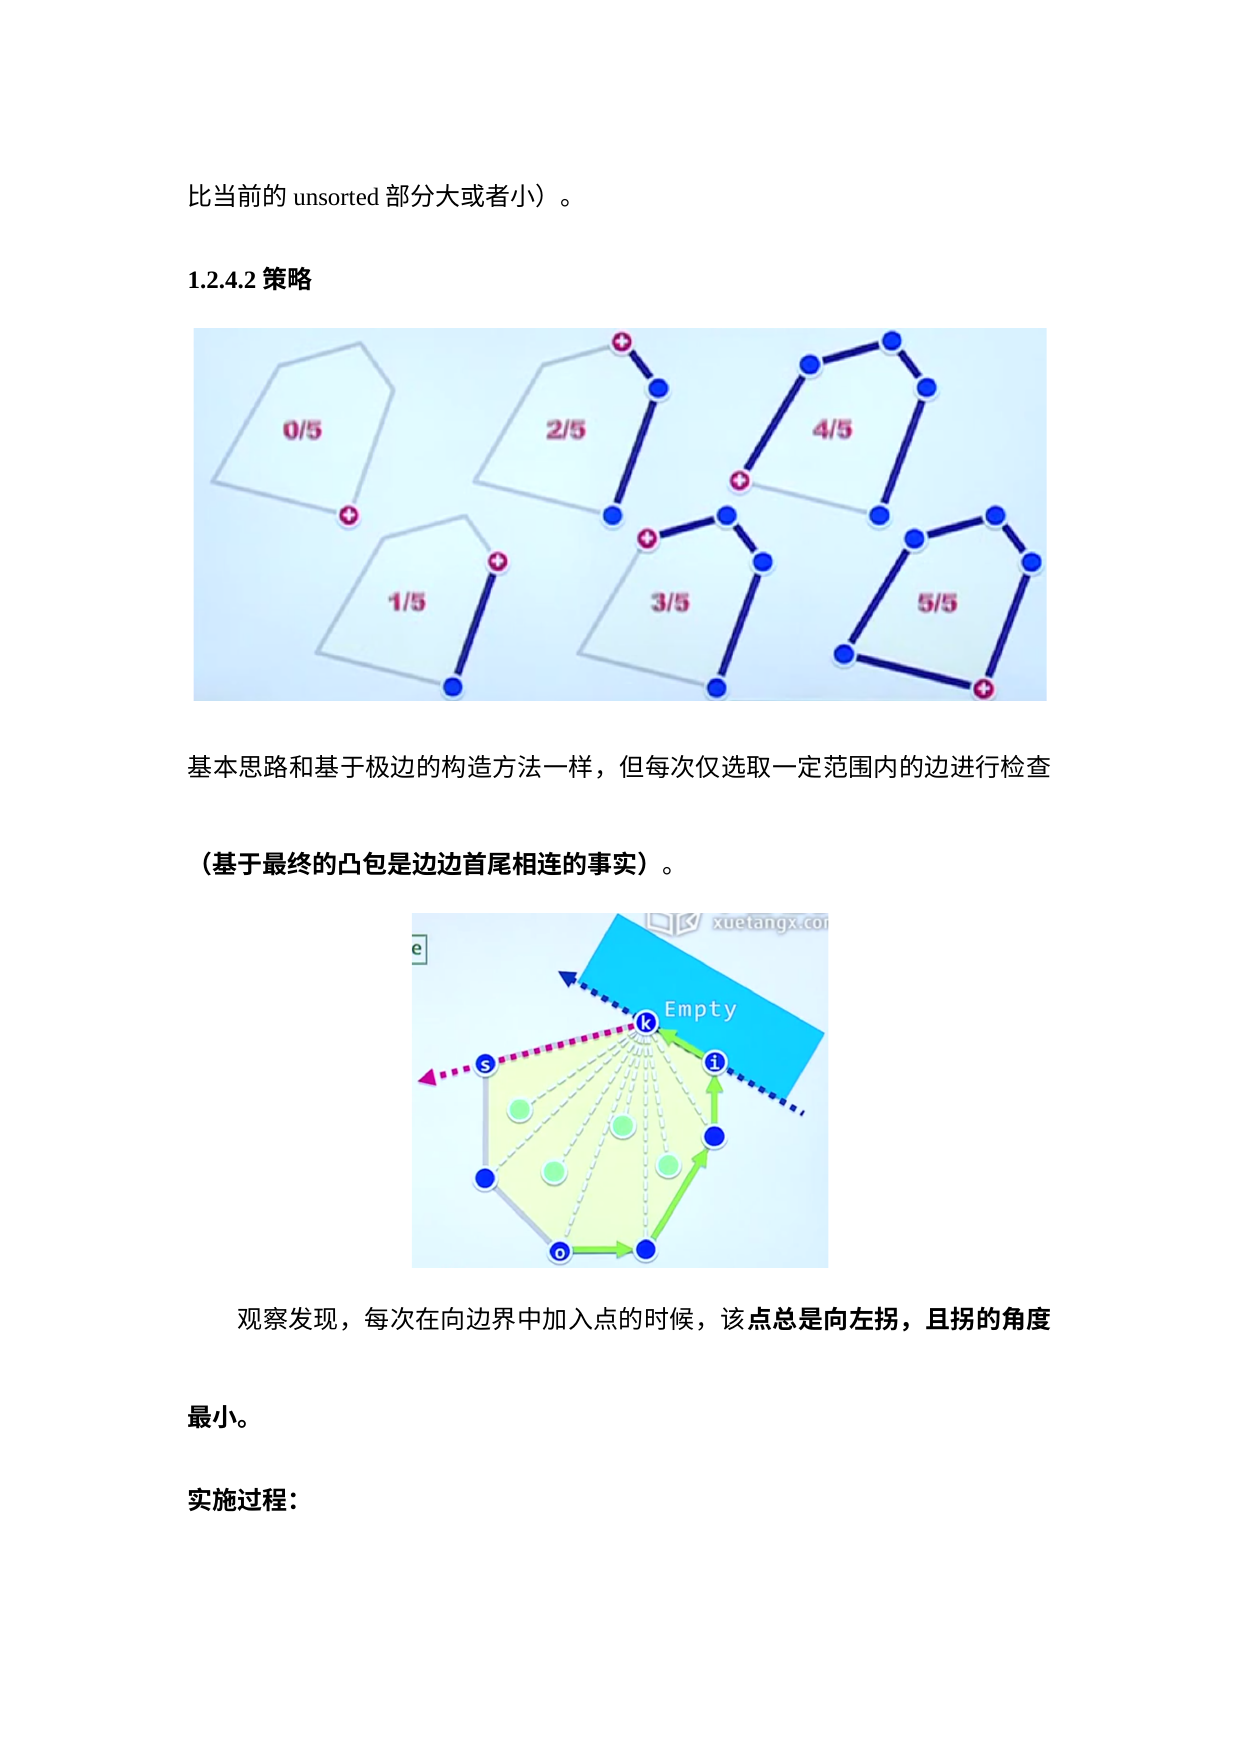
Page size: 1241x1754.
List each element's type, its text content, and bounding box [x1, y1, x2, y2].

picture [193, 328, 1047, 701]
text 1.2.4.2 策略 [187, 245, 1053, 310]
text 实施过程： [187, 1466, 1053, 1531]
text 基本思路和基于极边的构造方法一样，但每次仅选取一定范围内的边进行检查（基于最终的凸包是边边首尾相连的事实）。 [187, 733, 1053, 895]
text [187, 162, 1053, 227]
text 观察发现，每次在向边界中加入点的时候，该点总是向左拐，且拐的角度最小。 [187, 1285, 1053, 1448]
picture [411, 913, 829, 1268]
